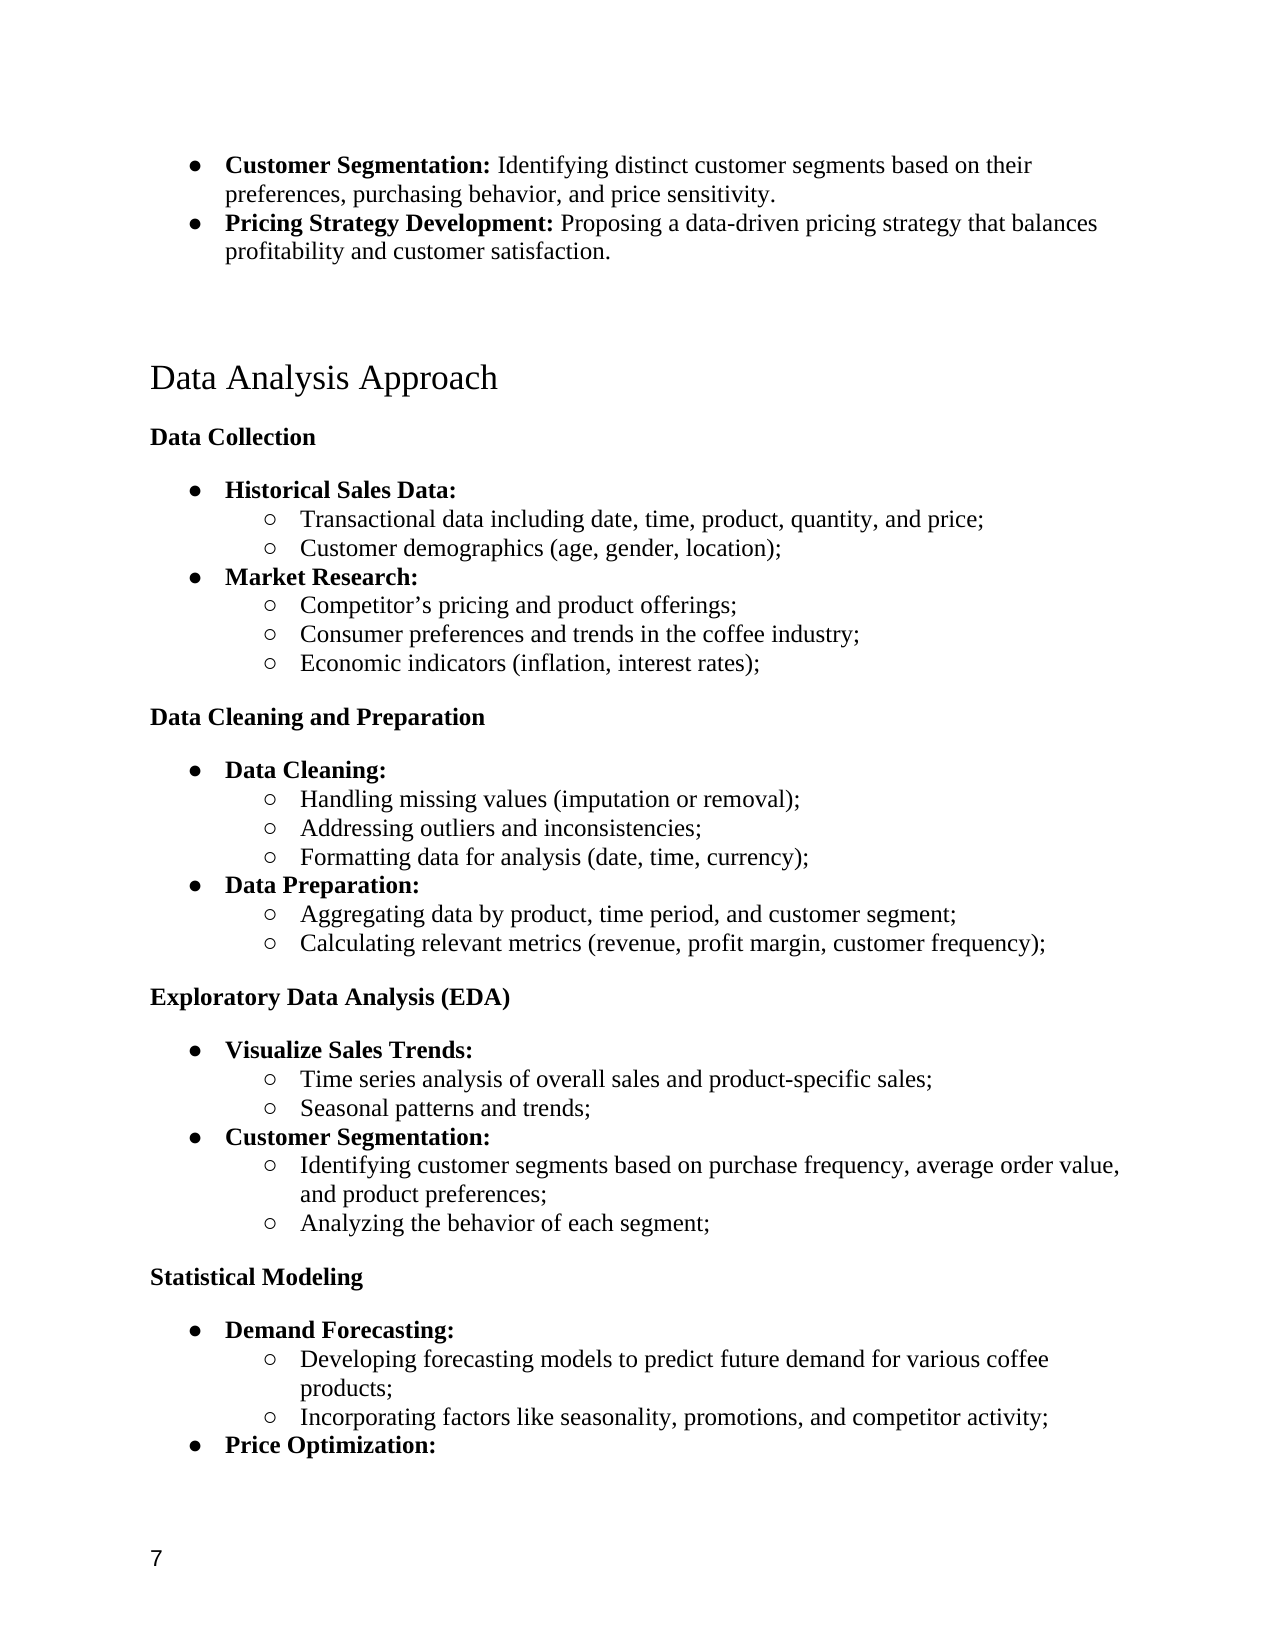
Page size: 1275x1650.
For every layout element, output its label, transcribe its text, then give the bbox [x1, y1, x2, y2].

list Calculating relevant metrics (revenue, profit margin, customer frequency); [262, 928, 1125, 957]
list Customer Segmentation: [187, 1122, 1125, 1151]
list Formatting data for analysis (date, time, currency); [262, 842, 1125, 871]
text Statistical Modeling [150, 1262, 1125, 1291]
list Time series analysis of overall sales and product-specific sales; [262, 1064, 1125, 1093]
list Data Cleaning: [187, 756, 1125, 784]
list Transactional data including date, time, product, quantity, and price; [262, 504, 1125, 533]
text Exploratory Data Analysis (EDA) [150, 982, 1125, 1011]
list Identifying customer segments based on purchase frequency, average order value, and product preferences; [262, 1151, 1125, 1208]
list Economic indicators (inflation, interest rates); [262, 648, 1125, 677]
list Competitor’s pricing and product offerings; [262, 591, 1125, 619]
list Handling missing values (imputation or removal); [262, 784, 1125, 813]
list Pricing Strategy Development: Proposing a data-driven pricing strategy that balances profitability and customer satisfaction. [187, 208, 1125, 265]
list Historical Sales Data: [187, 476, 1125, 504]
list Aggregating data by product, time period, and customer segment; [262, 899, 1125, 928]
list Demand Forecasting: [187, 1316, 1125, 1344]
list Price Optimization: [187, 1431, 1125, 1459]
list Data Preparation: [187, 871, 1125, 899]
list Consumer preferences and trends in the coffee industry; [262, 619, 1125, 648]
list Customer Segmentation: Identifying distinct customer segments based on their preferences, purchasing behavior, and price sensitivity. [187, 150, 1125, 208]
subtitle Data Analysis Approach [150, 356, 1125, 397]
list Incorporating factors like seasonality, promotions, and competitor activity; [262, 1402, 1125, 1431]
list Customer demographics (age, gender, location); [262, 533, 1125, 562]
list Seasonal patterns and trends; [262, 1093, 1125, 1122]
text Data Collection [150, 422, 1125, 451]
text Data Cleaning and Preparation [150, 702, 1125, 731]
list Analyzing the behavior of each segment; [262, 1208, 1125, 1237]
list Market Research: [187, 562, 1125, 591]
list Addressing outliers and inconsistencies; [262, 813, 1125, 842]
list Developing forecasting models to predict future demand for various coffee products; [262, 1344, 1125, 1402]
list Visualize Sales Trends: [187, 1036, 1125, 1064]
